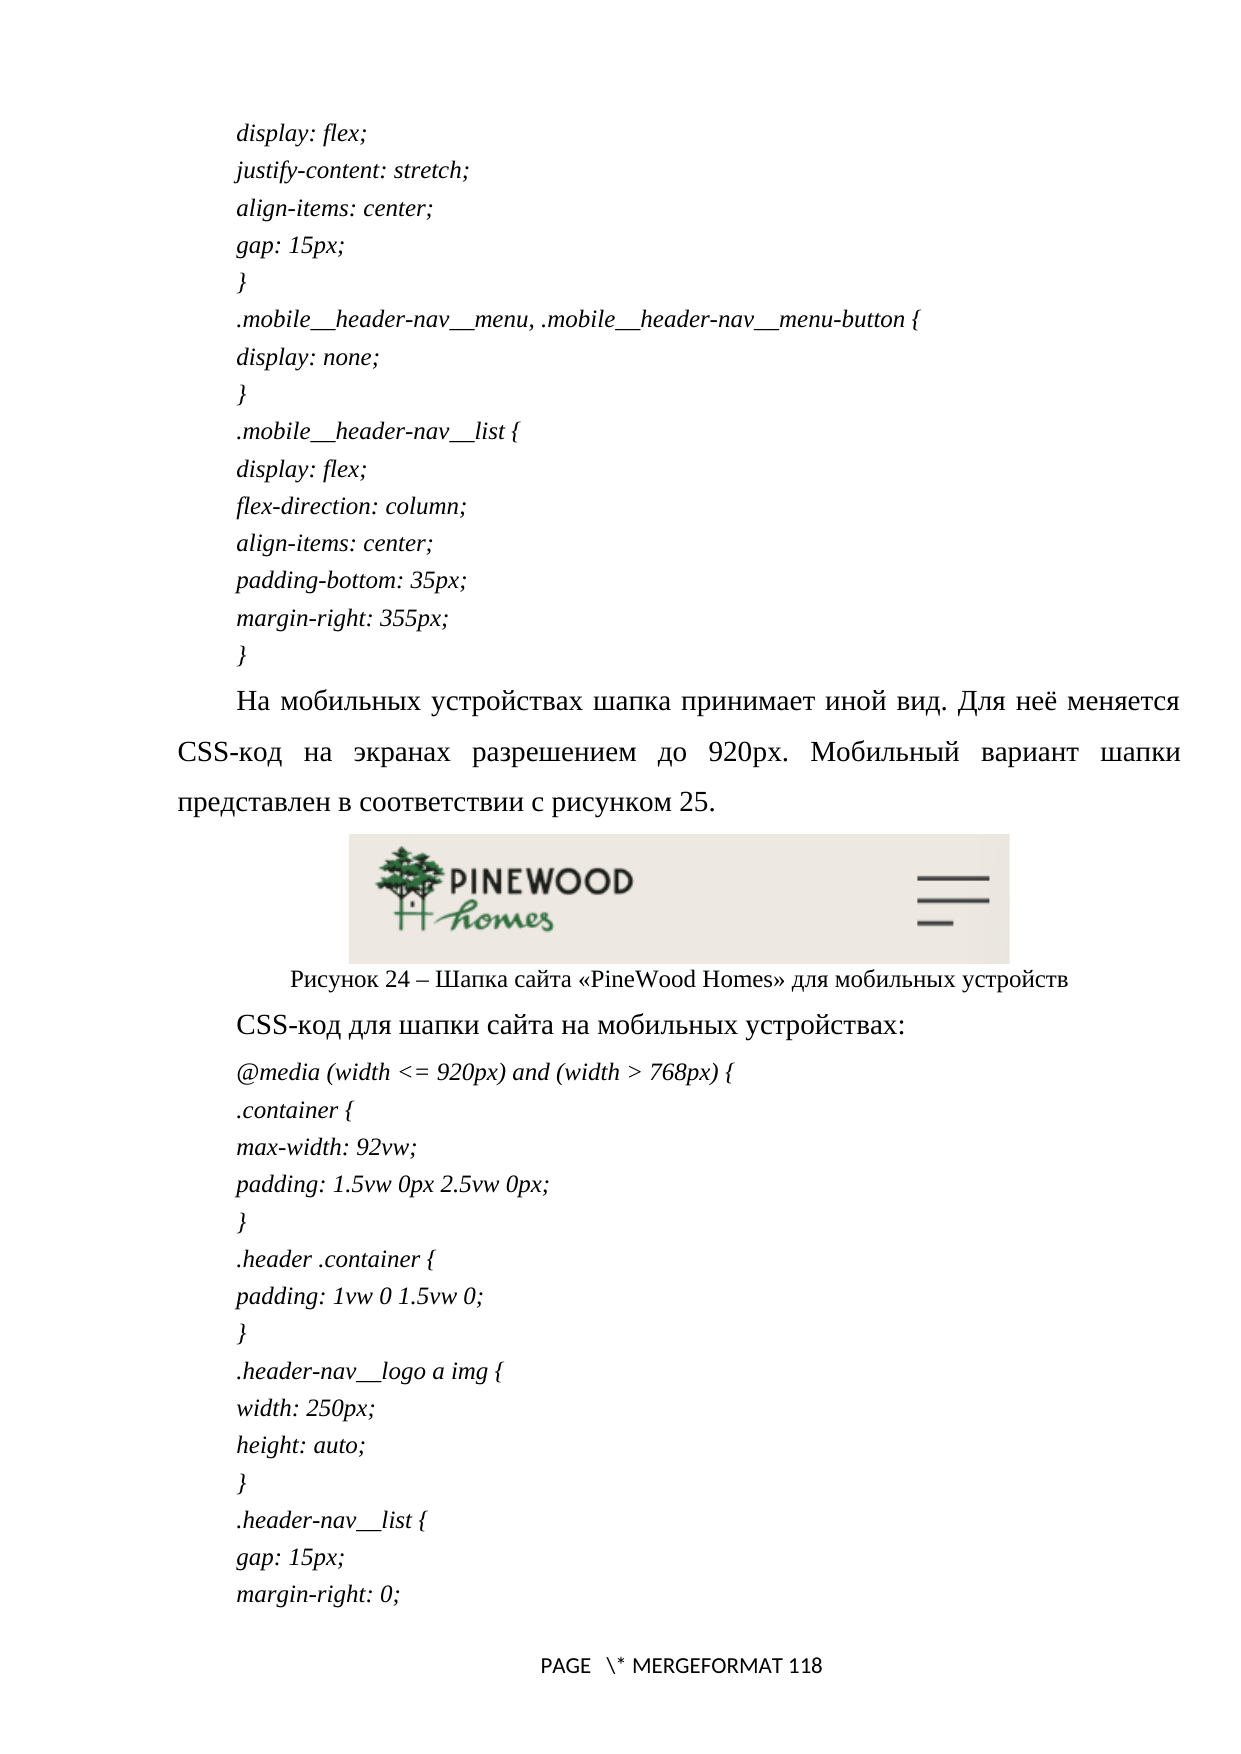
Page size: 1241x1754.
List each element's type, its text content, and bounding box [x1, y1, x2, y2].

text } [177, 1207, 1181, 1235]
text justify-content: stretch; [177, 155, 1181, 184]
text CSS-код для шапки сайта на мобильных устройствах: [177, 1007, 1181, 1041]
text Рисунок 25 – Шапка сайта «PineWood Homes» для мобильных устройств [177, 964, 1181, 993]
text margin-right: 0; [177, 1579, 1181, 1608]
text } [177, 640, 1181, 669]
text padding: 1.5vw 0px 2.5vw 0px; [177, 1169, 1181, 1198]
text } [177, 1468, 1181, 1496]
text width: 250px; [177, 1393, 1181, 1422]
text @media (width <= 920px) and (width > 768px) { [177, 1057, 1181, 1086]
text align-items: center; [177, 193, 1181, 221]
text } [177, 1318, 1181, 1347]
text .header .container { [177, 1244, 1181, 1273]
text } [177, 267, 1181, 296]
text .container { [177, 1095, 1181, 1123]
text height: auto; [177, 1430, 1181, 1459]
text padding: 1vw 0 1.5vw 0; [177, 1281, 1181, 1310]
text margin-right: 355px; [177, 603, 1181, 632]
text max-width: 92vw; [177, 1132, 1181, 1161]
text align-items: center; [177, 528, 1181, 557]
text flex-direction: column; [177, 491, 1181, 520]
text display: flex; [177, 118, 1181, 147]
text .header-nav__list { [177, 1505, 1181, 1534]
text display: none; [177, 342, 1181, 371]
text gap: 15px; [177, 230, 1181, 259]
picture [348, 834, 1010, 964]
text .header-nav__logo a img { [177, 1356, 1181, 1384]
text display: flex; [177, 454, 1181, 482]
text padding-bottom: 35px; [177, 566, 1181, 594]
text .mobile__header-nav__list { [177, 416, 1181, 445]
text gap: 15px; [177, 1542, 1181, 1571]
text } [177, 379, 1181, 408]
text .mobile__header-nav__menu, .mobile__header-nav__menu-button { [177, 304, 1181, 333]
text На мобильных устройствах шапка принимает иной вид. Для неё меняется CSS-код на экранах разрешением до 920px. Мобильный вариант шапки представлен в соответствии с рисунком 25. [177, 683, 1181, 817]
